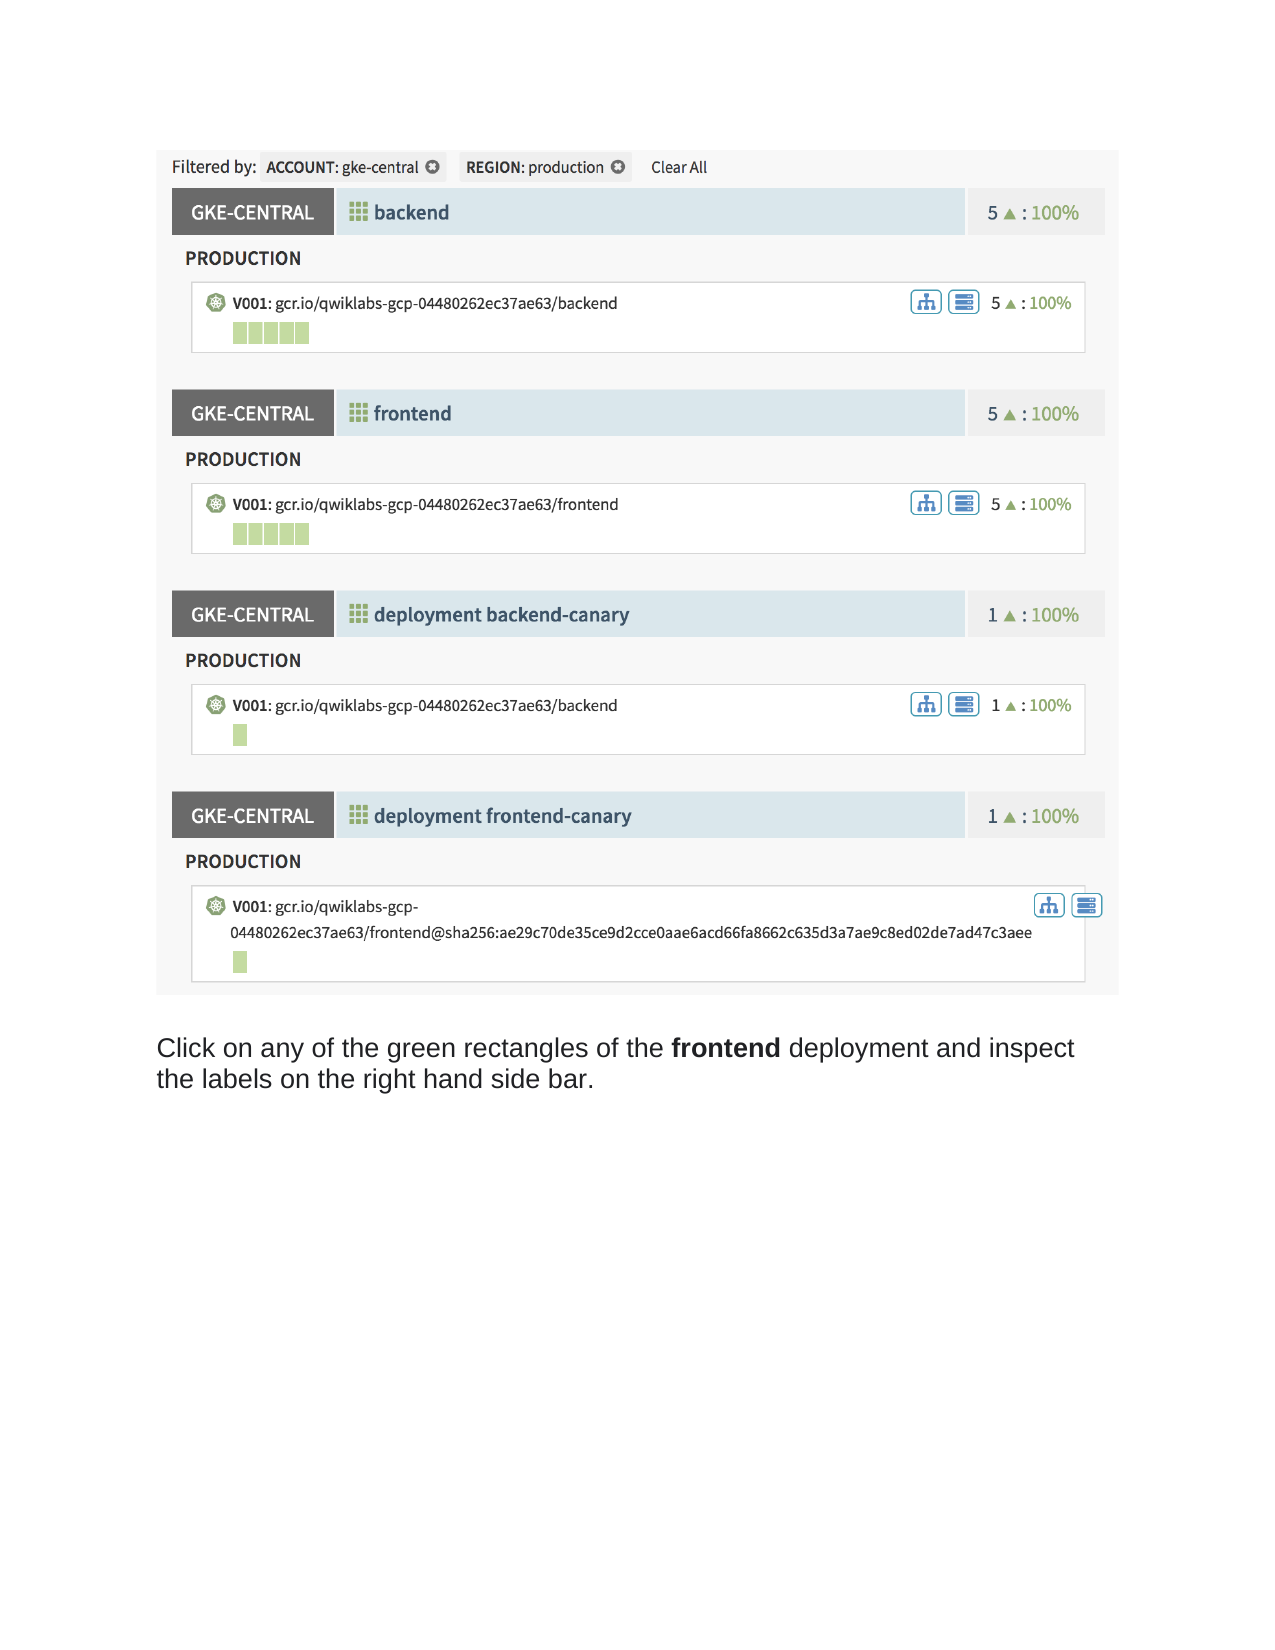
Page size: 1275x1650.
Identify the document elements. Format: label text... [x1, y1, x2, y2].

text Click on any of the green rectangles of the frontend deployment and inspect the labels on the right hand side bar. [156, 1032, 1118, 1094]
picture [156, 150, 1119, 995]
